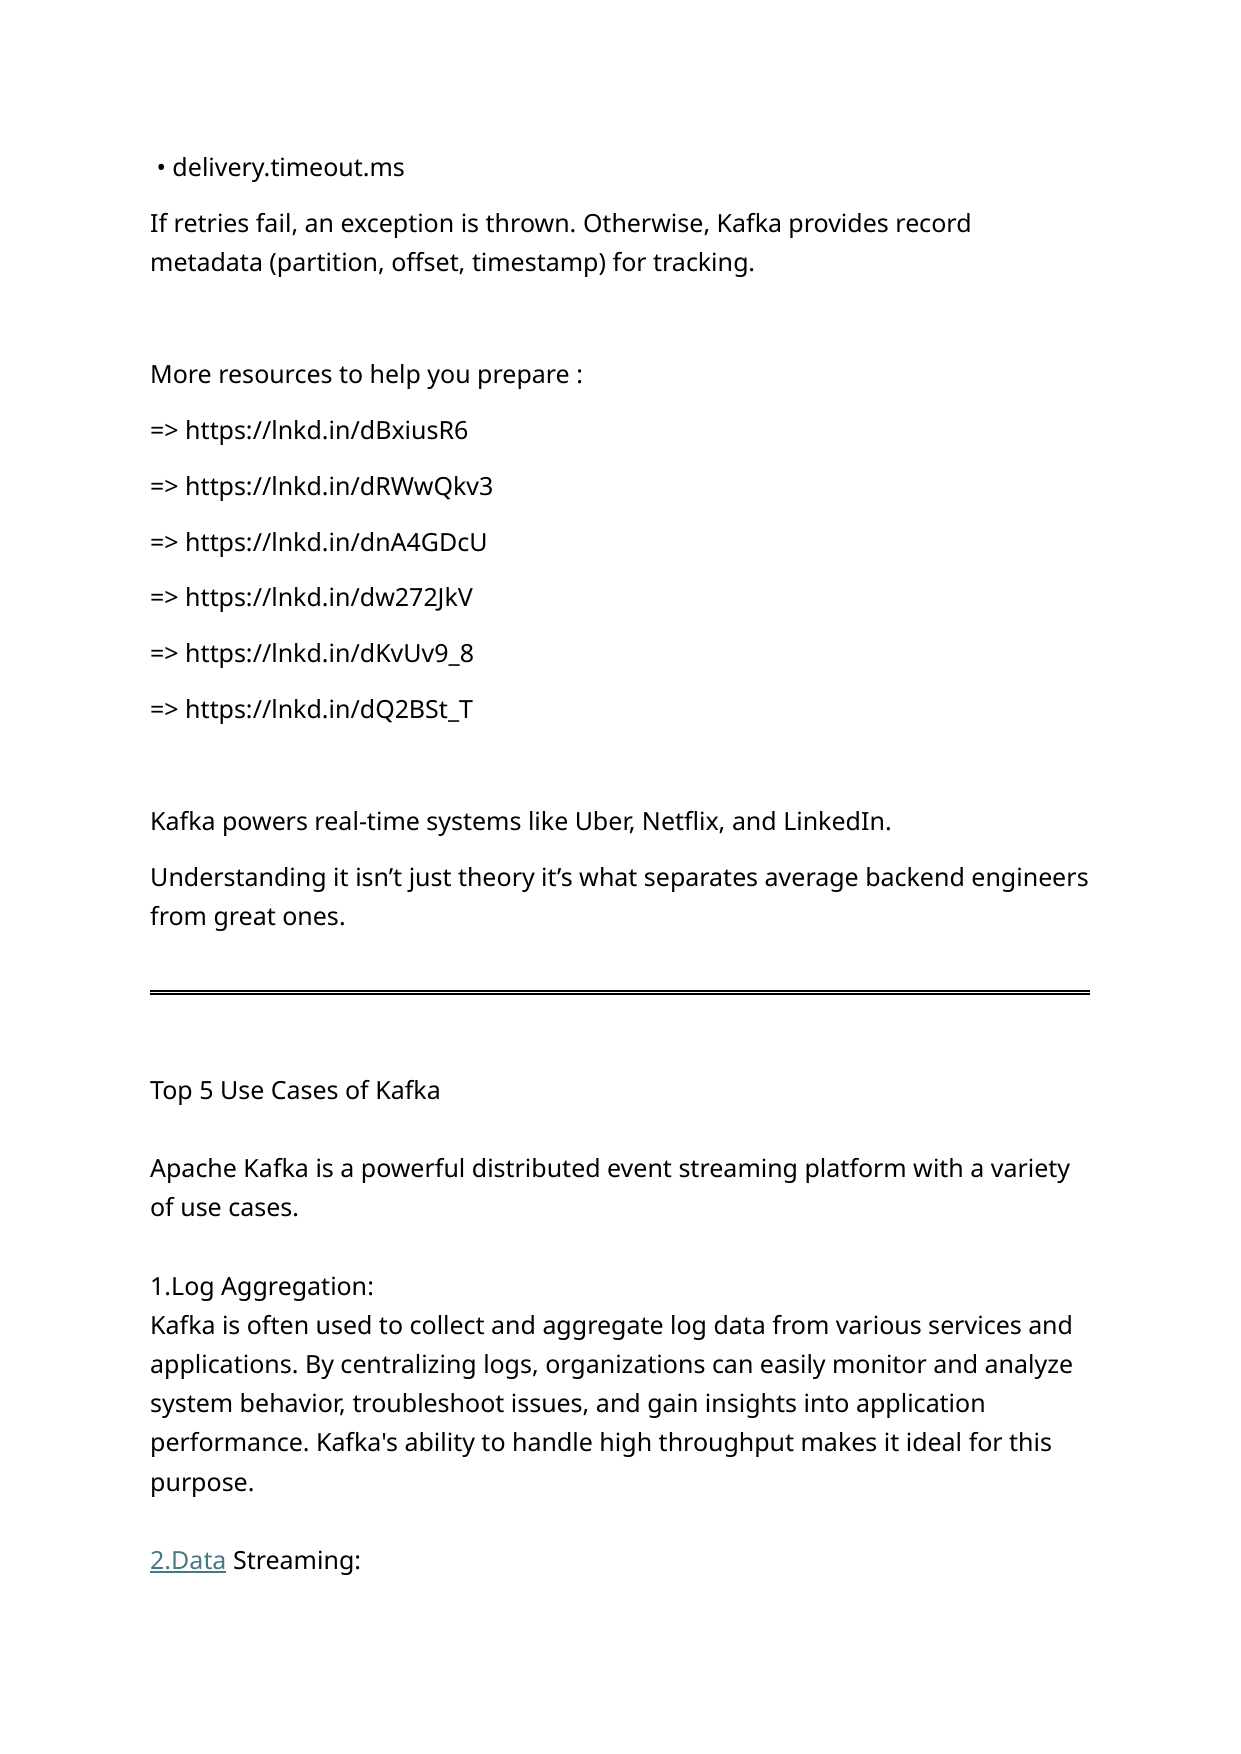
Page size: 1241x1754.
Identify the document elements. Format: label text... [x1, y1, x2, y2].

text => https://lnkd.in/dnA4GDcU [150, 524, 1090, 558]
text If retries fail, an exception is thrown. Otherwise, Kafka provides record metadata (partition, offset, timestamp) for tracking. [150, 206, 1090, 279]
text Understanding it isn’t just theory it’s what separates average backend engineers from great ones. [150, 859, 1090, 932]
text => https://lnkd.in/dKvUv9_8 [150, 636, 1090, 670]
text More resources to help you prepare : [150, 357, 1090, 391]
text Kafka powers real-time systems like Uber, Netflix, and LinkedIn. [150, 803, 1090, 837]
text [150, 1073, 1090, 1577]
text => https://lnkd.in/dQ2BSt_T [150, 692, 1090, 726]
text => https://lnkd.in/dw272JkV [150, 580, 1090, 614]
text => https://lnkd.in/dRWwQkv3 [150, 468, 1090, 502]
text • delivery.timeout.ms [150, 150, 1090, 184]
text => https://lnkd.in/dBxiusR6 [150, 412, 1090, 447]
